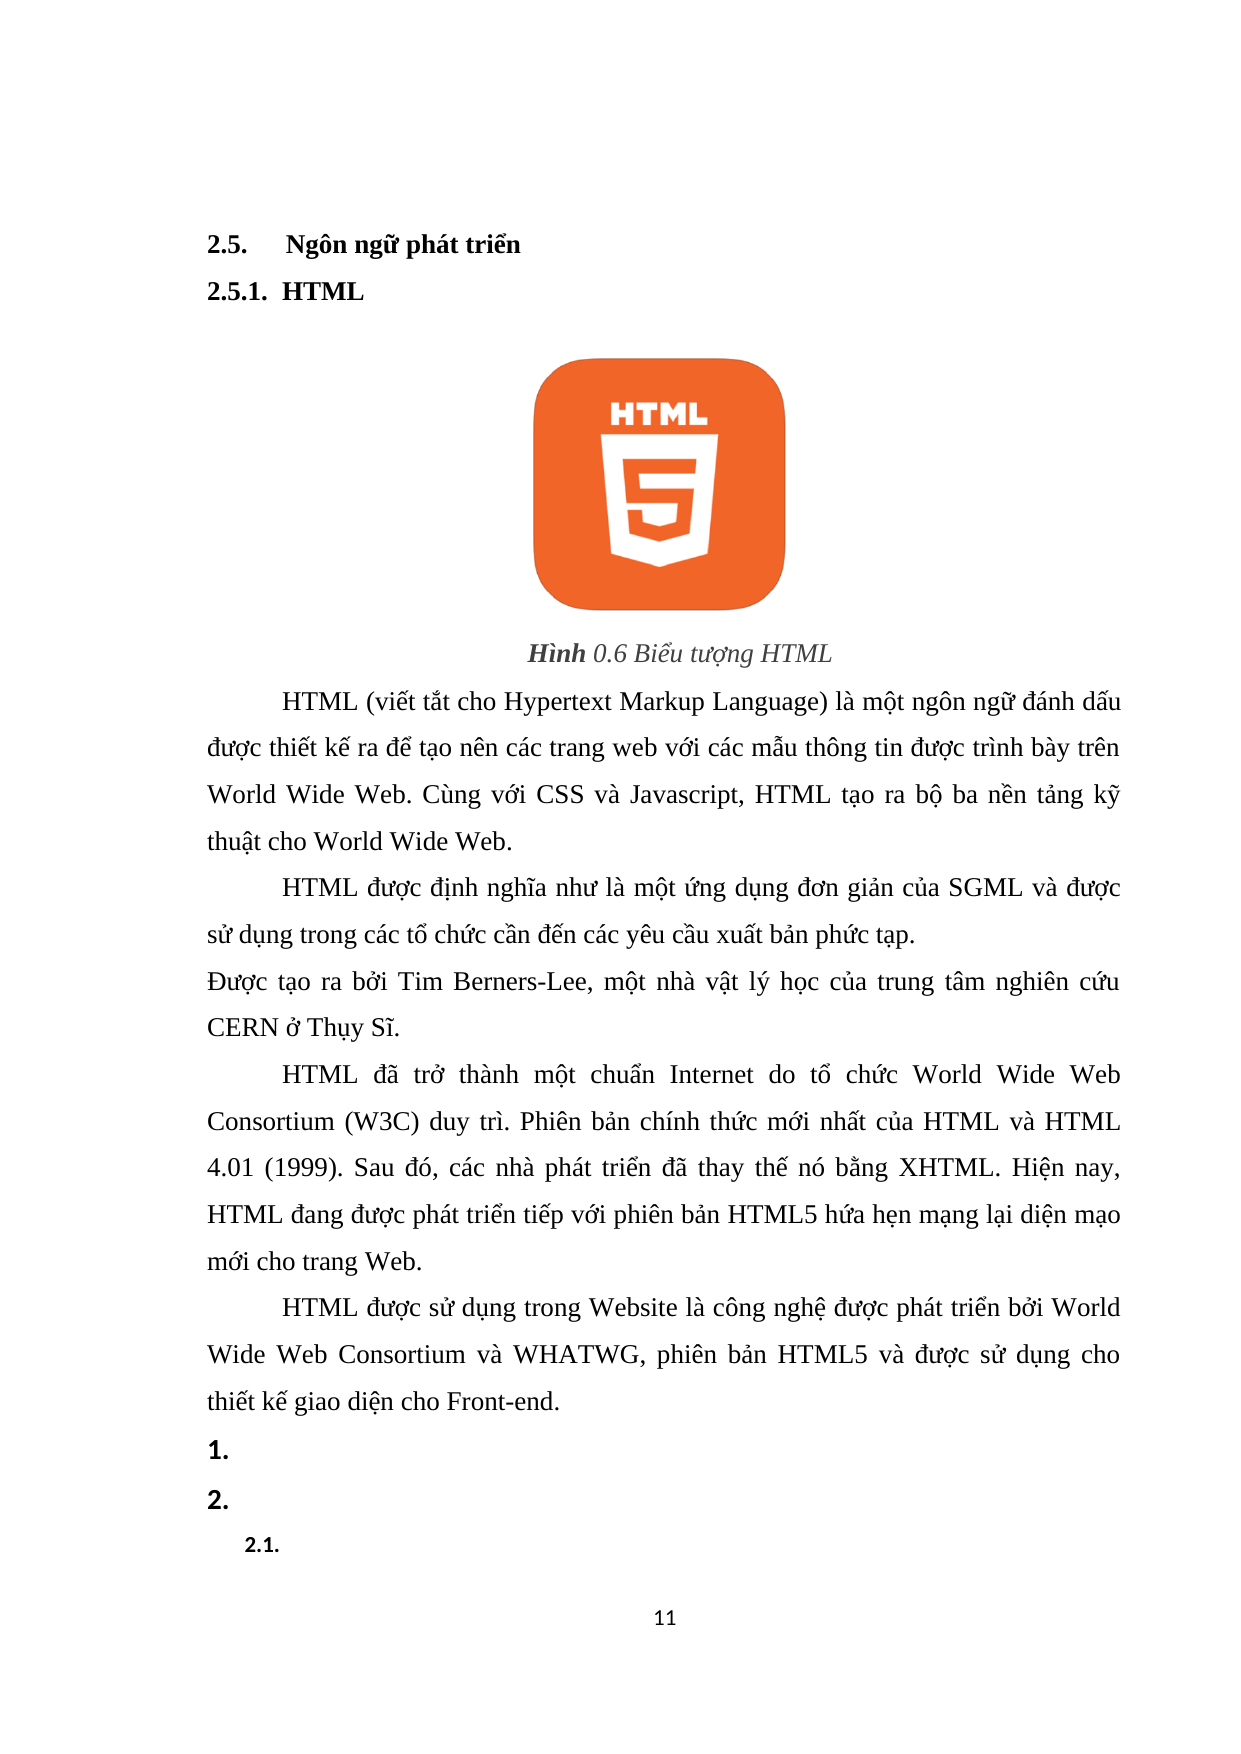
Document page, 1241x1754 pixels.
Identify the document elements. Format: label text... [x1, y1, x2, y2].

list HTML [207, 275, 1122, 306]
text HTML được sử dụng trong Website là công nghệ được phát triển bởi World Wide Web Consortium và WHATWG, phiên bản HTML5 và được sử dụng cho thiết kế giao diện cho Front-end. [207, 1291, 1122, 1416]
text HTML đã trở thành một chuẩn Internet do tổ chức World Wide Web Consortium (W3C) duy trì. Phiên bản chính thức mới nhất của HTML và HTML 4.01 (1999). Sau đó, các nhà phát triển đã thay thế nó bằng XHTML. Hiện nay, HTML đang được phát triển tiếp với phiên bản HTML5 hứa hẹn mạng lại diện mạo mới cho trang Web. [207, 1058, 1122, 1276]
text HTML được định nghĩa như là một ứng dụng đơn giản của SGML và được sử dụng trong các tổ chức cần đến các yêu cầu xuất bản phức tạp. [207, 871, 1122, 949]
text HTML (viết tắt cho Hypertext Markup Language) là một ngôn ngữ đánh dấu được thiết kế ra để tạo nên các trang web với các mẫu thông tin được trình bày trên World Wide Web. Cùng với CSS và Javascript, HTML tạo ra bộ ba nền tảng kỹ thuật cho World Wide Web. [207, 321, 1122, 856]
subtitle Ngôn ngữ phát triển [207, 228, 1122, 259]
text Được tạo ra bởi Tim Berners-Lee, một nhà vật lý học của trung tâm nghiên cứu CERN ở Thụy Sĩ. [207, 965, 1122, 1042]
picture [515, 340, 803, 628]
